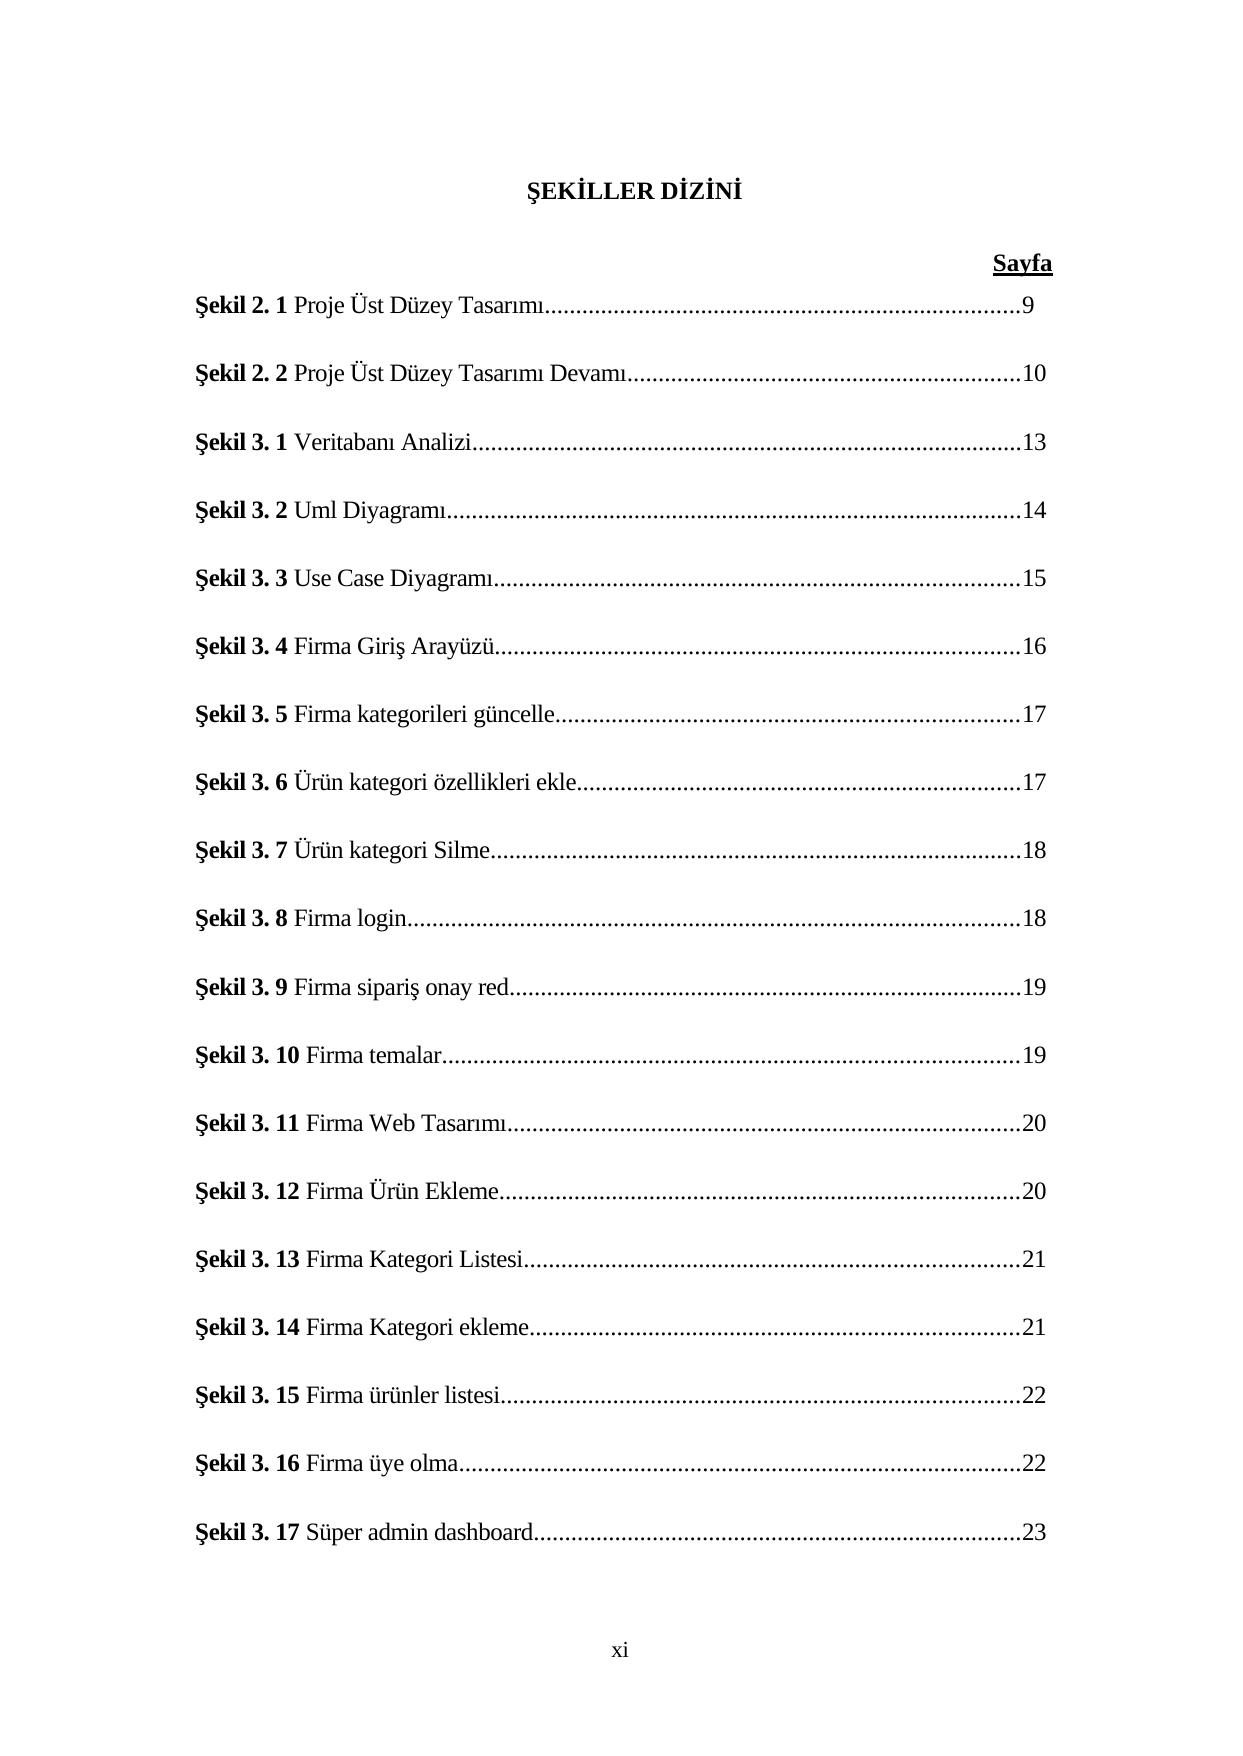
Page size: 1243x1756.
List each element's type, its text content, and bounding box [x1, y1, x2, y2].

text Şekil 3. 1 Veritabanı Analizi 13 [195, 427, 1074, 455]
text Şekil 3. 6 Ürün kategori özellikleri ekle 17 [195, 767, 1074, 796]
text Şekil 3. 7 Ürün kategori Silme 18 [195, 835, 1074, 864]
text Şekil 3. 13 Firma Kategori Listesi 21 [195, 1244, 1074, 1273]
text Şekil 3. 15 Firma ürünler listesi 22 [195, 1380, 1074, 1409]
text Şekil 2. 1 Proje Üst Düzey Tasarımı 9 [195, 290, 1074, 319]
text Şekil 3. 11 Firma Web Tasarımı 20 [195, 1108, 1074, 1137]
text Sayfa [198, 248, 1074, 277]
text Şekil 2. 2 Proje Üst Düzey Tasarımı Devamı 10 [195, 358, 1074, 387]
text Şekil 3. 14 Firma Kategori ekleme 21 [195, 1312, 1074, 1341]
text Şekil 3. 5 Firma kategorileri güncelle 17 [195, 699, 1074, 728]
text Şekil 3. 9 Firma sipariş onay red 19 [195, 972, 1074, 1000]
text Şekil 3. 2 Uml Diyagramı 14 [195, 495, 1074, 523]
text Şekil 3. 8 Firma login 18 [195, 903, 1074, 932]
text Şekil 3. 16 Firma üye olma 22 [195, 1448, 1074, 1477]
text Şekil 3. 12 Firma Ürün Ekleme 20 [195, 1176, 1074, 1205]
text Şekil 3. 4 Firma Giriş Arayüzü 16 [195, 631, 1074, 660]
text Şekil 3. 3 Use Case Diyagramı 15 [195, 563, 1074, 592]
text Şekil 3. 17 Süper admin dashboard 23 [195, 1517, 1074, 1545]
text Şekil 3. 10 Firma temalar 19 [195, 1040, 1074, 1068]
subtitle ŞEKİLLER DİZİNİ [195, 176, 1074, 205]
